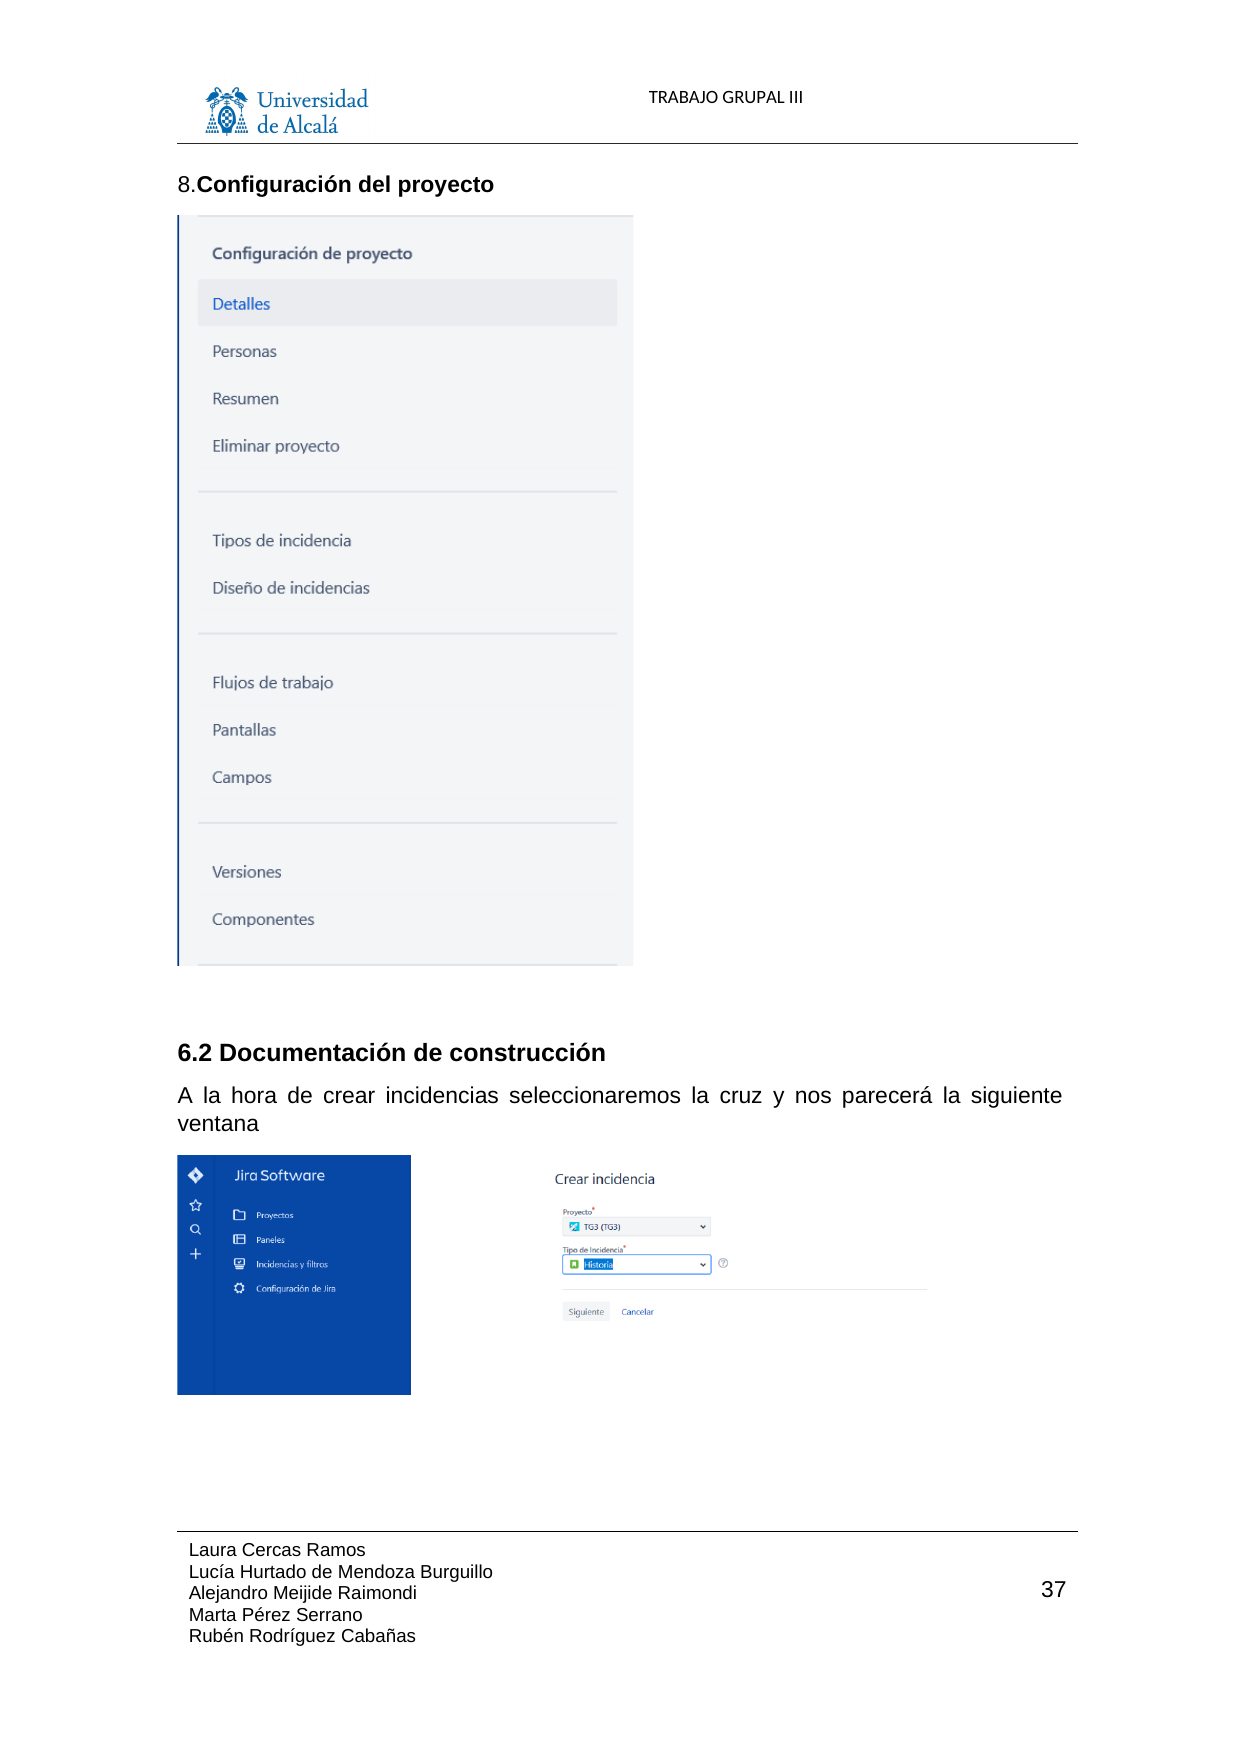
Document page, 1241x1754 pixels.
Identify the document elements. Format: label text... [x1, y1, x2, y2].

text A la hora de crear incidencias seleccionaremos la cruz y nos parecerá la siguiente ventana [177, 1082, 1063, 1136]
text 8.Configuración del proyecto [177, 171, 1063, 197]
picture [177, 1155, 928, 1395]
picture [177, 215, 634, 966]
picture [188, 75, 383, 143]
subtitle 6.2 Documentación de construcción [177, 1038, 1063, 1067]
